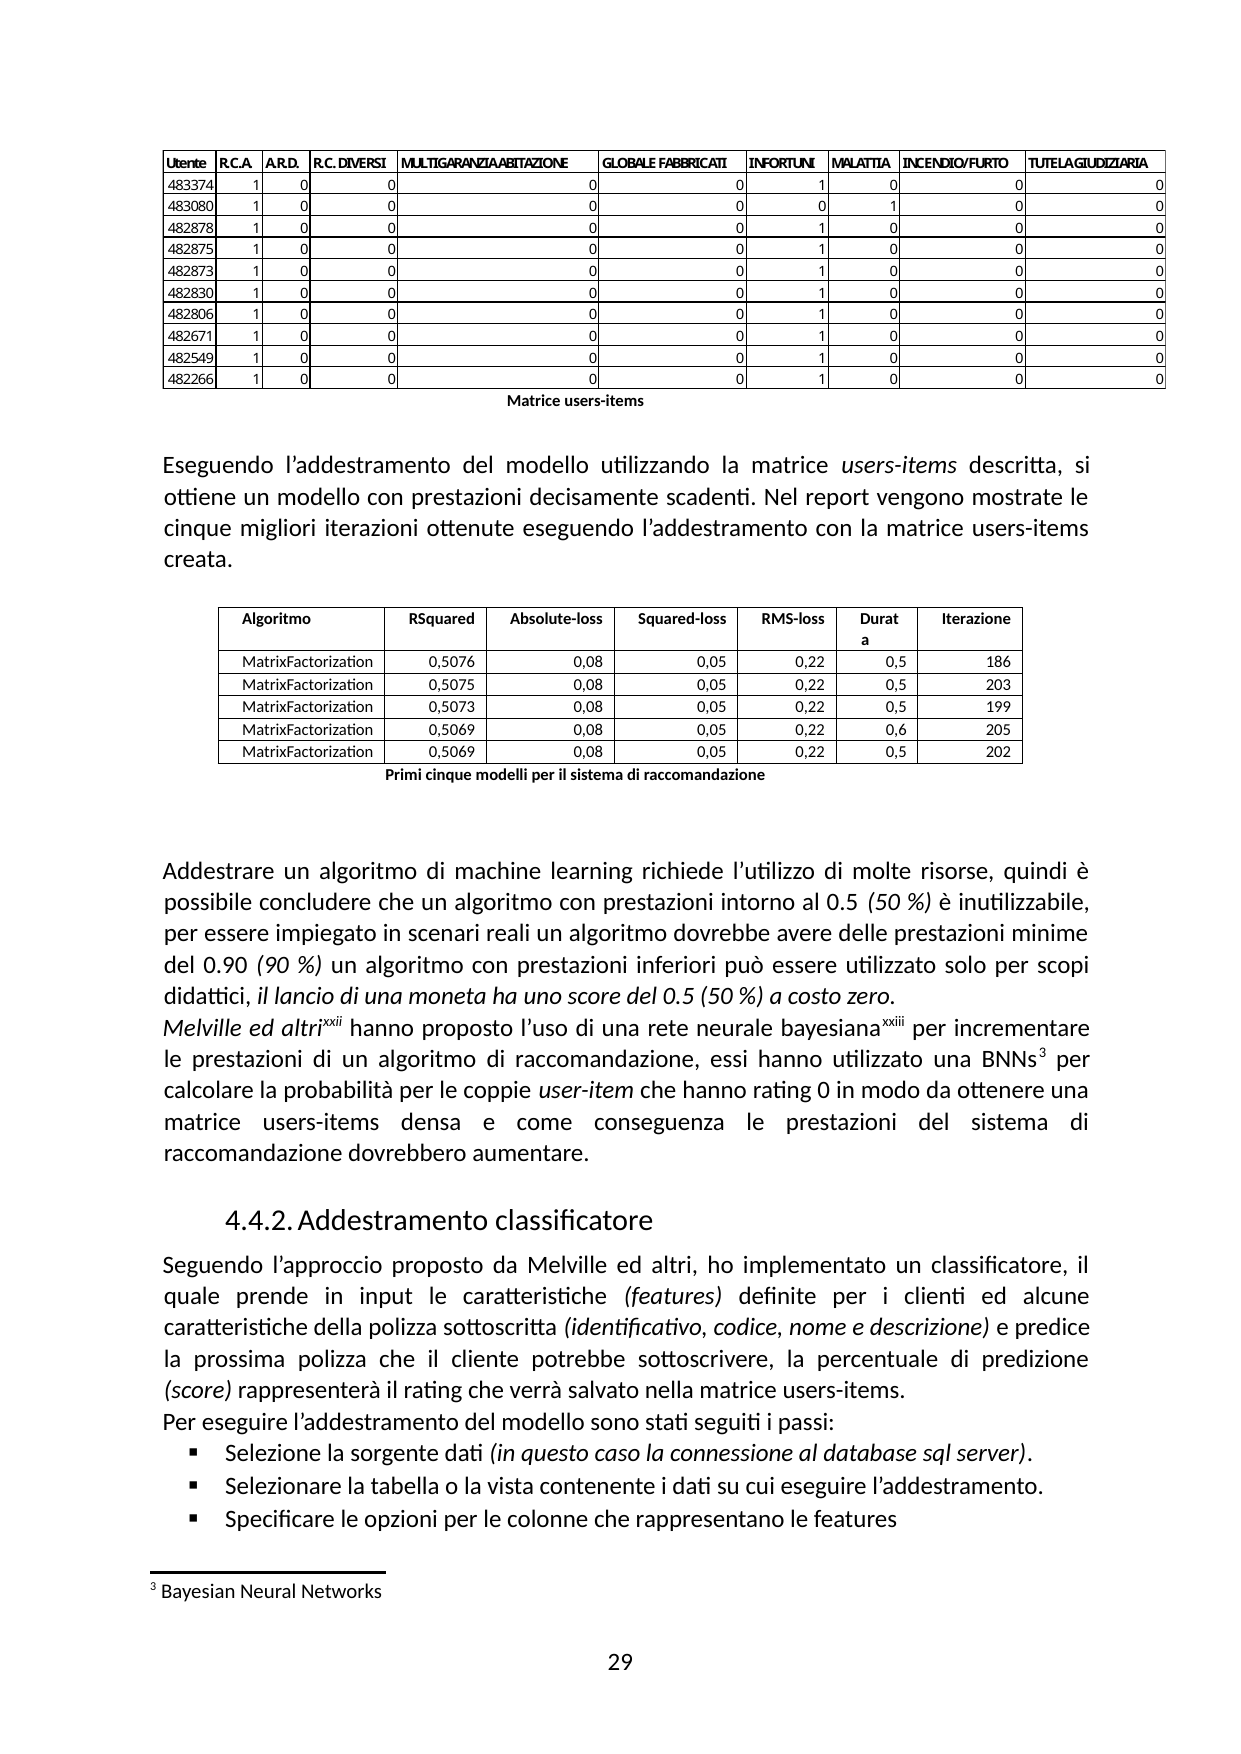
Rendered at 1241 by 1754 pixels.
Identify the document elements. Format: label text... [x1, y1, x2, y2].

table_cell 0,5069 [385, 741, 486, 763]
table_cell 0,22 [738, 719, 836, 740]
table_cell 199 [918, 696, 1022, 718]
text Melville ed altri hanno proposto l’uso di una rete neurale bayesiana per incrementare le prestazioni di un algoritmo di raccomandazione, essi hanno utilizzato una BNNs per calcolare la probabilità per le coppie user-item che hanno rating 0 in modo da ottenere una matrice users-items densa e come conseguenza le prestazioni del sistema di raccomandazione dovrebbero aumentare. [162, 1012, 1090, 1168]
table_cell 0,6 [837, 719, 917, 740]
table_cell 0,05 [615, 696, 737, 718]
table_cell MatrixFactorization [219, 741, 384, 763]
table_cell 186 [918, 651, 1022, 673]
table_header Algoritmo [219, 608, 384, 650]
text Matrice users-items [150, 390, 1000, 411]
table_cell 0,05 [615, 741, 737, 763]
table_cell 0,5 [837, 696, 917, 718]
table_cell 0,5073 [385, 696, 486, 718]
table_header Absolute-loss [487, 608, 614, 650]
table_header RSquared [385, 608, 486, 650]
subtitle Addestramento classificatore [225, 1201, 1090, 1238]
text Eseguendo l’addestramento del modello utilizzando la matrice users-items descritta, si ottiene un modello con prestazioni decisamente scadenti. Nel report vengono mostrate le cinque migliori iterazioni ottenute eseguendo l’addestramento con la matrice users-items creata. [162, 449, 1090, 574]
table_cell 0,5 [837, 651, 917, 673]
table_cell 0,05 [615, 719, 737, 740]
list Specificare le opzioni per le colonne che rappresentano le features [187, 1503, 1090, 1534]
table_cell 0,5 [837, 741, 917, 763]
table_cell 0,08 [487, 651, 614, 673]
table_cell 202 [918, 741, 1022, 763]
table_cell 0,05 [615, 651, 737, 673]
list Selezione la sorgente dati (in questo caso la connessione al database sql server). [187, 1437, 1090, 1468]
table_header Iterazione [918, 608, 1022, 650]
table_cell 0,5069 [385, 719, 486, 740]
table_cell 0,08 [487, 674, 614, 695]
table_cell 0,08 [487, 696, 614, 718]
table_cell 0,22 [738, 696, 836, 718]
table_header RMS-loss [738, 608, 836, 650]
table_header Durata [837, 608, 917, 650]
table_cell 203 [918, 674, 1022, 695]
table_header Squared-loss [615, 608, 737, 650]
text Primi cinque modelli per il sistema di raccomandazione [150, 764, 1000, 784]
table_cell MatrixFactorization [219, 674, 384, 695]
text Per eseguire l’addestramento del modello sono stati seguiti i passi: [162, 1406, 1090, 1436]
text Seguendo l’approccio proposto da Melville ed altri, ho implementato un classificatore, il quale prende in input le caratteristiche (features) definite per i clienti ed alcune caratteristiche della polizza sottoscritta (identificativo, codice, nome e descrizione) e predice la prossima polizza che il cliente potrebbe sottoscrivere, la percentuale di predizione (score) rappresenterà il rating che verrà salvato nella matrice users-items. [162, 1249, 1090, 1405]
table_cell 0,5076 [385, 651, 486, 673]
table_cell 0,22 [738, 741, 836, 763]
table_cell 0,5075 [385, 674, 486, 695]
table_cell MatrixFactorization [219, 651, 384, 673]
table_cell MatrixFactorization [219, 696, 384, 718]
table_cell 0,5 [837, 674, 917, 695]
table_cell 0,22 [738, 651, 836, 673]
table_cell MatrixFactorization [219, 719, 384, 740]
text Addestrare un algoritmo di machine learning richiede l’utilizzo di molte risorse, quindi è possibile concludere che un algoritmo con prestazioni intorno al 0.5 (50 %) è inutilizzabile, per essere impiegato in scenari reali un algoritmo dovrebbe avere delle prestazioni minime del 0.90 (90 %) un algoritmo con prestazioni inferiori può essere utilizzato solo per scopi didattici, il lancio di una moneta ha uno score del 0.5 (50 %) a costo zero. [162, 855, 1090, 1011]
table_cell 0,05 [615, 674, 737, 695]
table_cell 205 [918, 719, 1022, 740]
table_cell 0,08 [487, 741, 614, 763]
list Selezionare la tabella o la vista contenente i dati su cui eseguire l’addestramento. [187, 1470, 1090, 1501]
table_cell 0,22 [738, 674, 836, 695]
table_cell 0,08 [487, 719, 614, 740]
